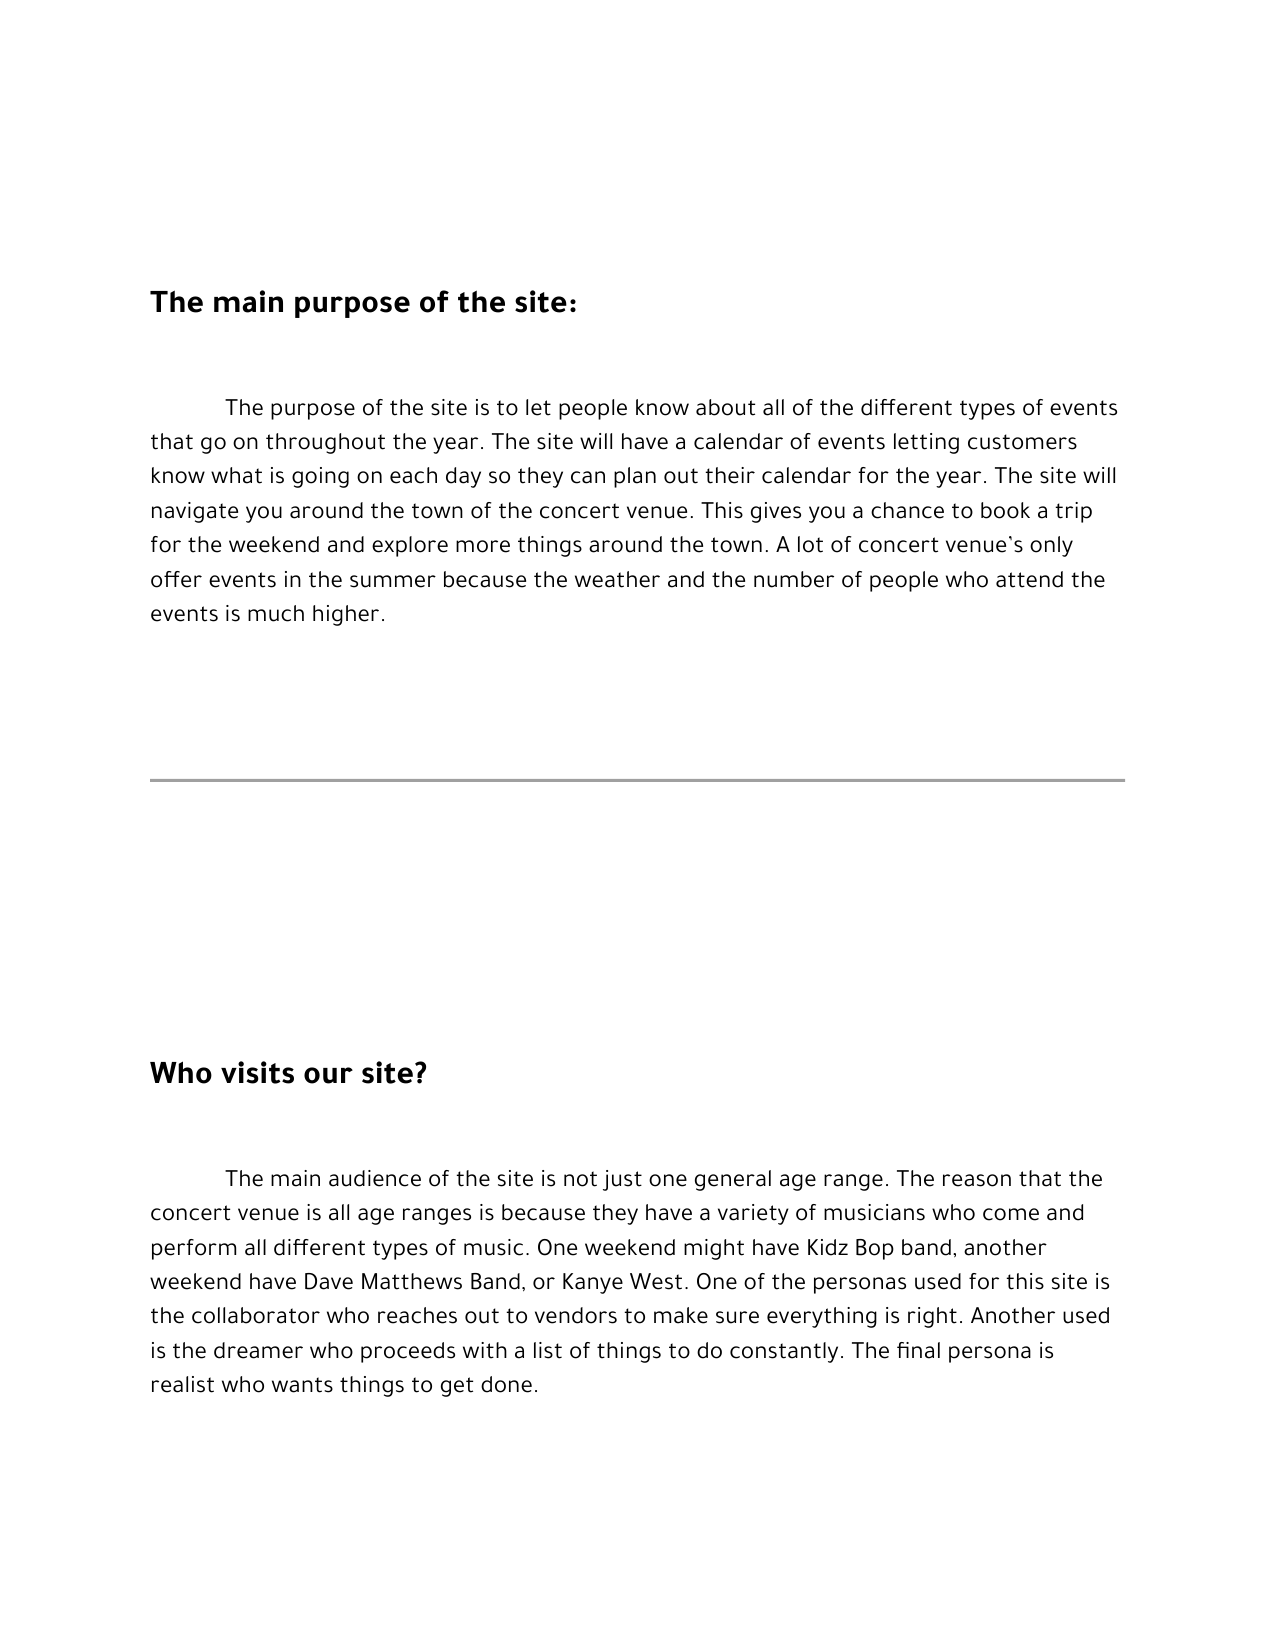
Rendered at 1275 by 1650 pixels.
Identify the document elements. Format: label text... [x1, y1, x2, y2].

text The main purpose of the site: [150, 285, 1125, 325]
text The purpose of the site is to let people know about all of the different types of events that go on throughout the year. The site will have a calendar of events letting customers know what is going on each day so they can plan out their calendar for the year. The site will navigate you around the town of the concert venue. This gives you a chance to book a trip for the weekend and explore more things around the town. A lot of concert venue’s only offer events in the summer because the weather and the number of people who attend the events is much higher. [150, 394, 1125, 631]
text Who visits our site? [150, 1056, 1125, 1096]
text The main audience of the site is not just one general age range. The reason that the concert venue is all age ranges is because they have a variety of musicians who come and perform all different types of music. One weekend might have Kidz Bop band, another weekend have Dave Matthews Band, or Kanye West. One of the personas used for this site is the collaborator who reaches out to vendors to make sure everything is right. Another used is the dreamer who proceeds with a list of things to do constantly. The final persona is realist who wants things to get done. [150, 1165, 1125, 1402]
